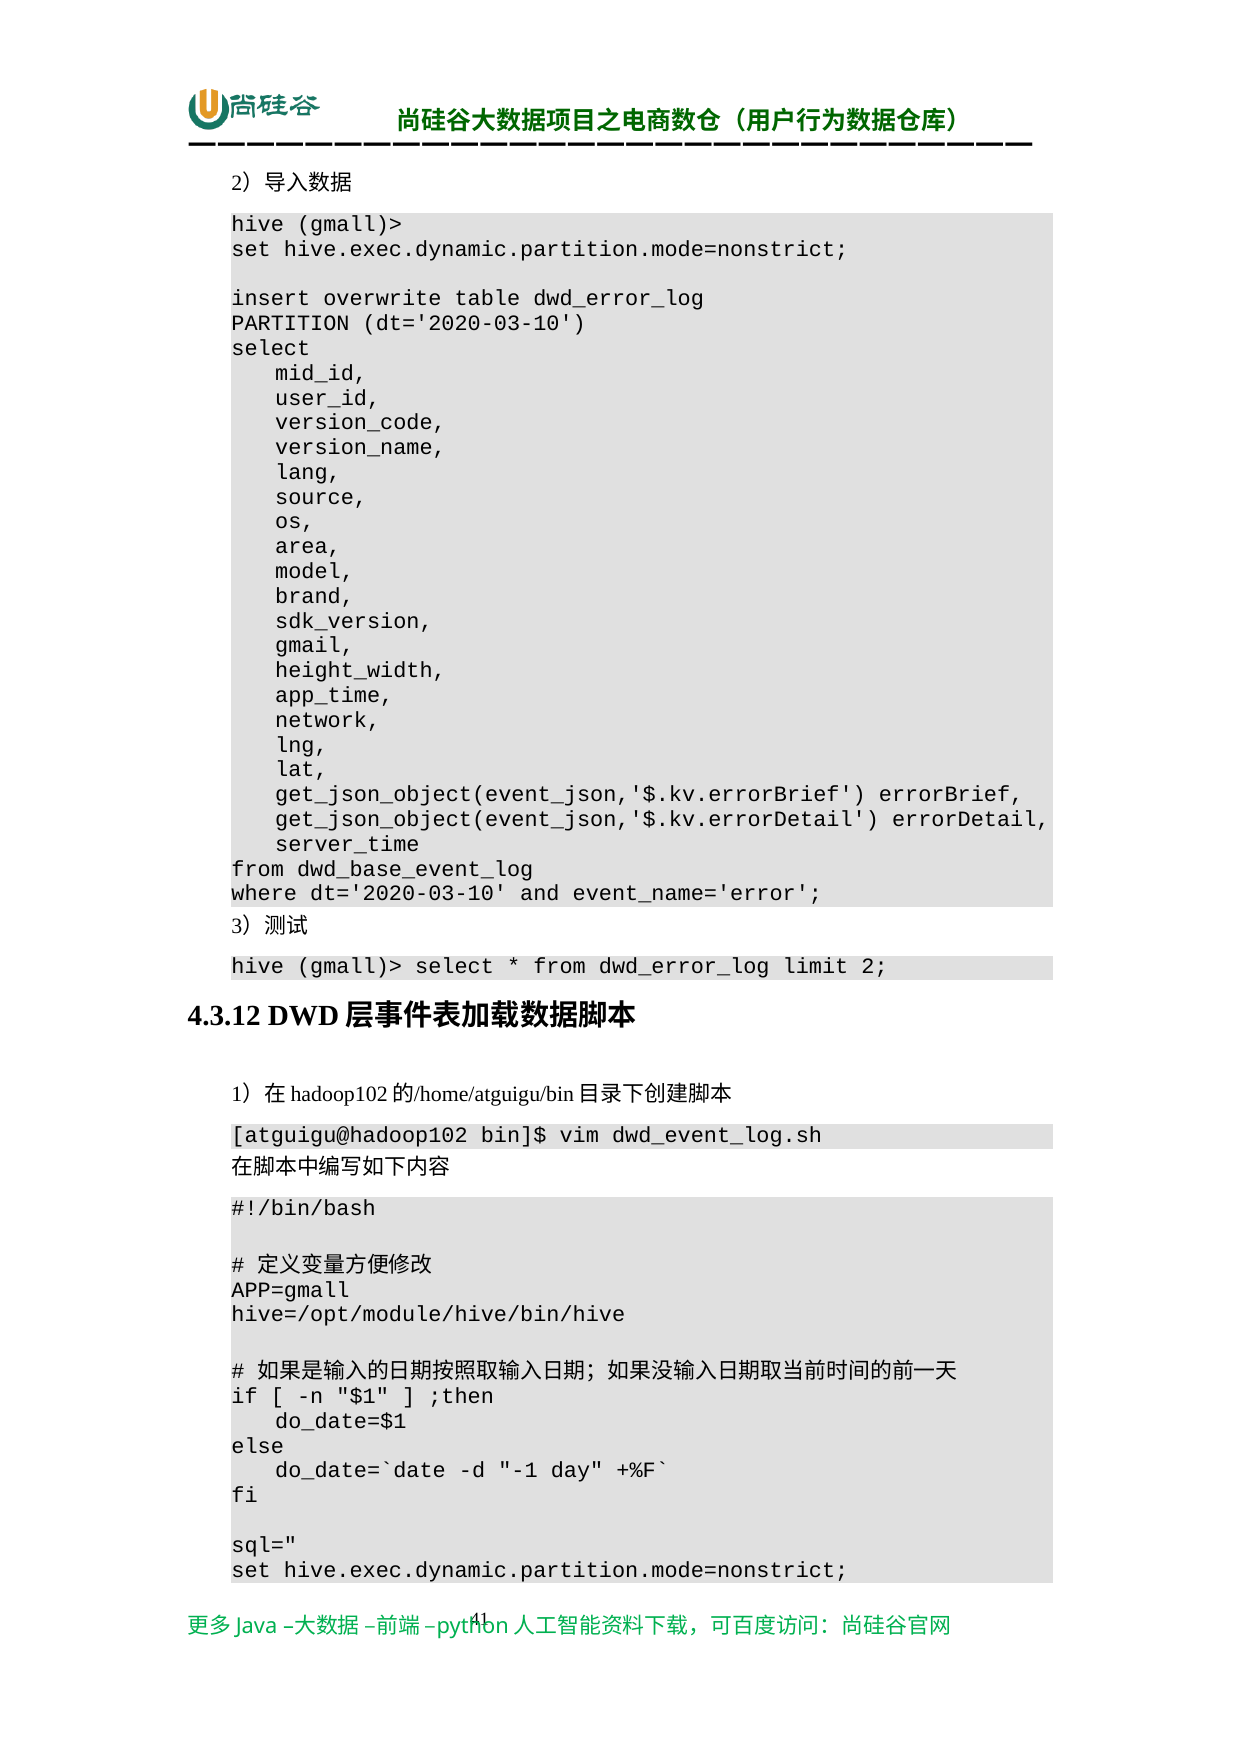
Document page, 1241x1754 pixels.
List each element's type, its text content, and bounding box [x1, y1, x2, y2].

text 1）在hadoop102的/home/atguigu/bin目录下创建脚本 [187, 1076, 1053, 1108]
text #!/bin/bash [231, 1197, 1053, 1222]
text source, [231, 486, 1053, 511]
text sdk_version, [231, 610, 1053, 634]
text where dt='2020-03-10' and event_name='error'; [231, 882, 1053, 907]
text network, [231, 709, 1053, 734]
text get_json_object(event_json,'$.kv.errorBrief') errorBrief, [231, 783, 1053, 808]
text user_id, [231, 387, 1053, 411]
text server_time [231, 833, 1053, 858]
text hive=/opt/module/hive/bin/hive [231, 1304, 1053, 1328]
text gmail, [231, 634, 1053, 659]
text area, [231, 535, 1053, 560]
text sql=" [231, 1534, 1053, 1559]
text lang, [231, 461, 1053, 486]
text hive (gmall)> select * from dwd_error_log limit 2; [231, 956, 1053, 980]
text set hive.exec.dynamic.partition.mode=nonstrict; [231, 238, 1053, 263]
text hive (gmall)> [231, 213, 1053, 238]
text lat, [231, 758, 1053, 783]
text if [ -n "$1" ] ;then [231, 1385, 1053, 1410]
picture [187, 88, 320, 130]
text 在脚本中编写如下内容 [187, 1149, 1053, 1181]
text 3）测试 [187, 907, 1053, 940]
text select [231, 337, 1053, 362]
text version_code, [231, 411, 1053, 436]
text else [231, 1435, 1053, 1459]
text insert overwrite table dwd_error_log [231, 287, 1053, 312]
text fi [231, 1484, 1053, 1509]
text set hive.exec.dynamic.partition.mode=nonstrict; [231, 1559, 1053, 1583]
text from dwd_base_event_log [231, 858, 1053, 882]
text # 定义变量方便修改 [231, 1247, 1053, 1279]
text do_date=$1 [231, 1410, 1053, 1435]
text do_date=`date -d "-1 day" +%F` [231, 1459, 1053, 1484]
text [atguigu@hadoop102 bin]$ vim dwd_event_log.sh [231, 1124, 1053, 1149]
text get_json_object(event_json,'$.kv.errorDetail') errorDetail, [231, 808, 1053, 833]
text version_name, [231, 436, 1053, 461]
text height_width, [231, 659, 1053, 684]
text model, [231, 560, 1053, 585]
text # 如果是输入的日期按照取输入日期；如果没输入日期取当前时间的前一天 [231, 1353, 1053, 1385]
text 2）导入数据 [187, 165, 1053, 197]
text brand, [231, 585, 1053, 610]
text PARTITION (dt='2020-03-10') [231, 312, 1053, 337]
text mid_id, [231, 362, 1053, 387]
text APP=gmall [231, 1279, 1053, 1304]
text app_time, [231, 684, 1053, 709]
text lng, [231, 734, 1053, 758]
text os, [231, 511, 1053, 535]
subtitle 4.3.12 DWD层事件表加载数据脚本 [187, 980, 1053, 1045]
